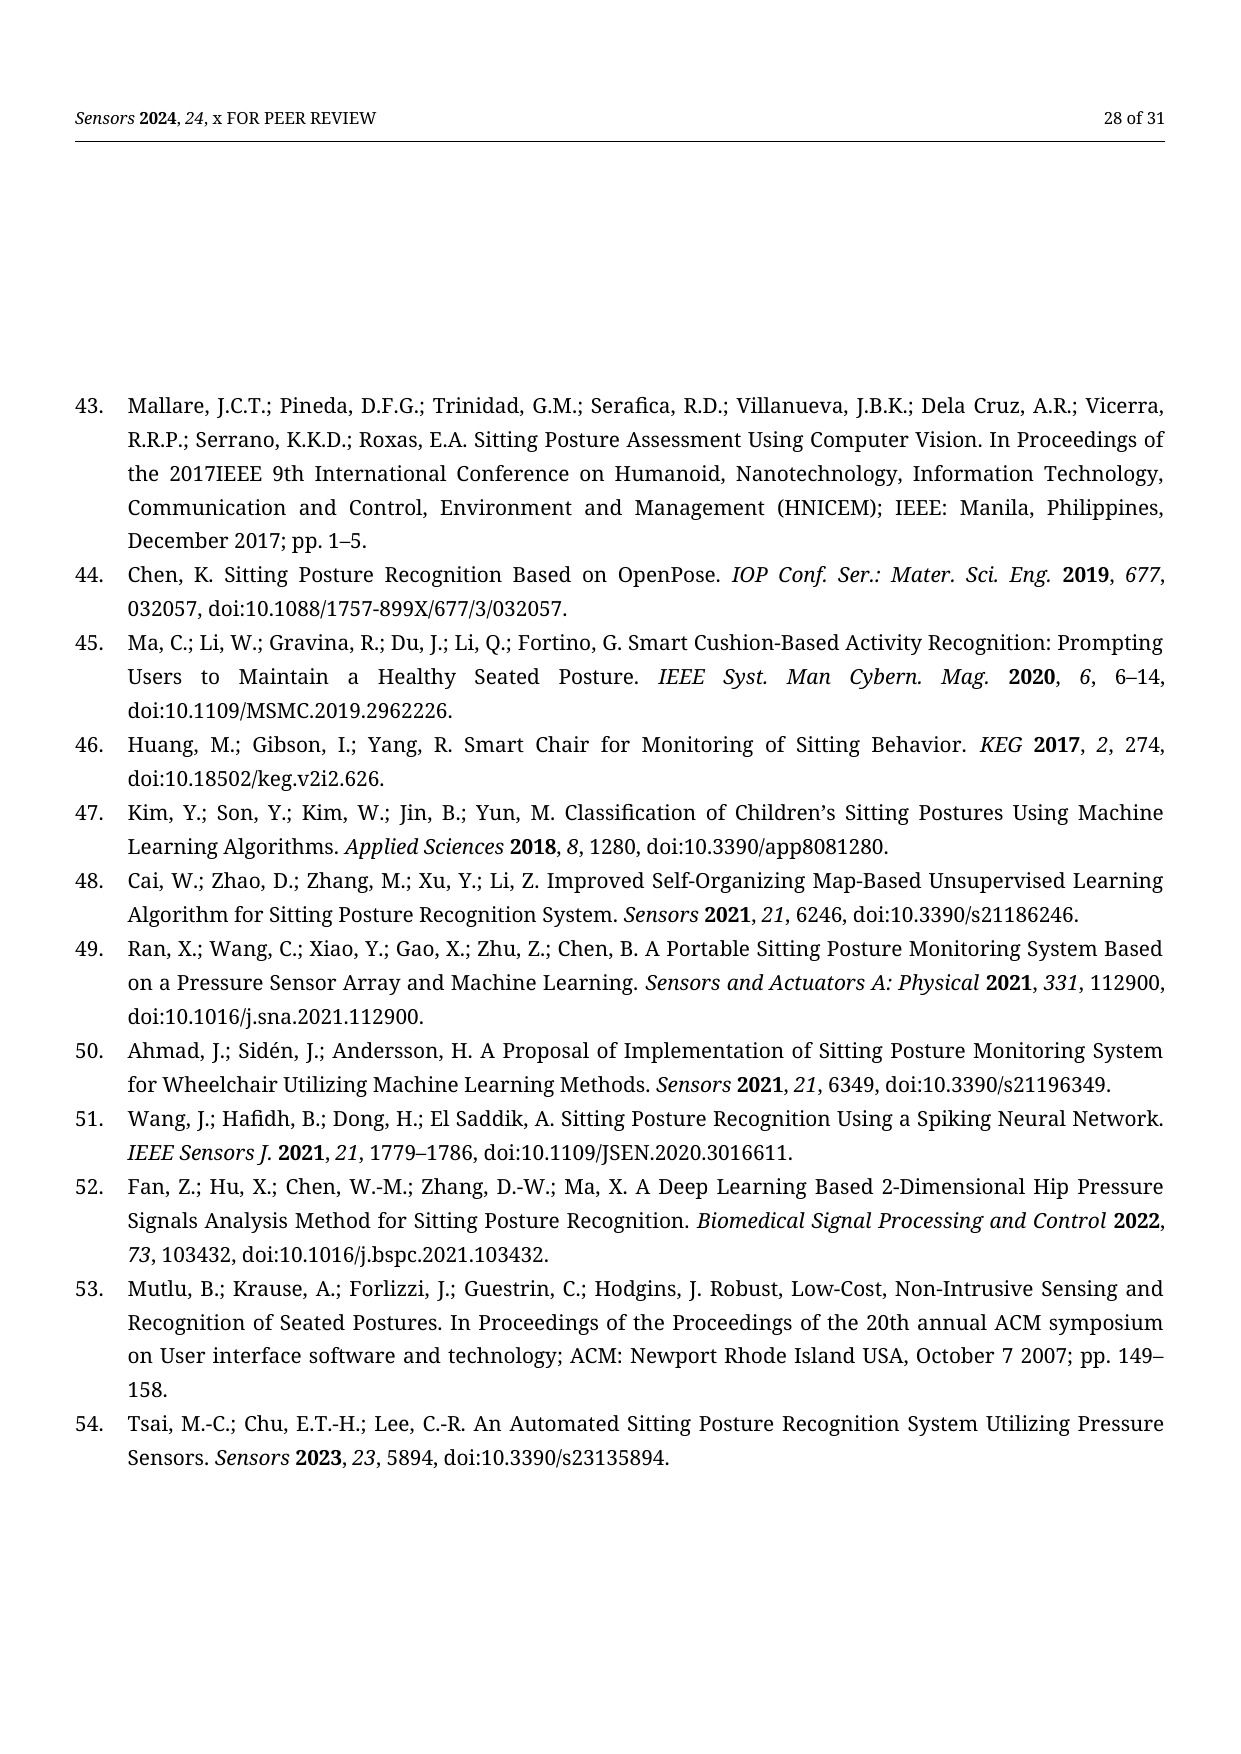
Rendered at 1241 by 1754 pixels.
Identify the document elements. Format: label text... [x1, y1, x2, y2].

text 54. Tsai, M.-C.; Chu, E.T.-H.; Lee, C.-R. An Automated Sitting Posture Recognition System Utilizing Pressure Sensors. Sensors 2023, 23, 5894, doi:10.3390/s23135894. [75, 1407, 1165, 1475]
text 44. Chen, K. Sitting Posture Recognition Based on OpenPose. IOP Conf. Ser.: Mater. Sci. Eng. 2019, 677, 032057, doi:10.1088/1757-899X/677/3/032057. [75, 558, 1165, 626]
text 50. Ahmad, J.; Sidén, J.; Andersson, H. A Proposal of Implementation of Sitting Posture Monitoring System for Wheelchair Utilizing Machine Learning Methods. Sensors 2021, 21, 6349, doi:10.3390/s21196349. [75, 1033, 1165, 1101]
text 52. Fan, Z.; Hu, X.; Chen, W.-M.; Zhang, D.-W.; Ma, X. A Deep Learning Based 2-Dimensional Hip Pressure Signals Analysis Method for Sitting Posture Recognition. Biomedical Signal Processing and Control 2022, 73, 103432, doi:10.1016/j.bspc.2021.103432. [75, 1169, 1165, 1271]
text 48. Cai, W.; Zhao, D.; Zhang, M.; Xu, Y.; Li, Z. Improved Self-Organizing Map-Based Unsupervised Learning Algorithm for Sitting Posture Recognition System. Sensors 2021, 21, 6246, doi:10.3390/s21186246. [75, 863, 1165, 931]
text 49. Ran, X.; Wang, C.; Xiao, Y.; Gao, X.; Zhu, Z.; Chen, B. A Portable Sitting Posture Monitoring System Based on a Pressure Sensor Array and Machine Learning. Sensors and Actuators A: Physical 2021, 331, 112900, doi:10.1016/j.sna.2021.112900. [75, 931, 1165, 1033]
text 47. Kim, Y.; Son, Y.; Kim, W.; Jin, B.; Yun, M. Classification of Children’s Sitting Postures Using Machine Learning Algorithms. Applied Sciences 2018, 8, 1280, doi:10.3390/app8081280. [75, 796, 1165, 863]
text 51. Wang, J.; Hafidh, B.; Dong, H.; El Saddik, A. Sitting Posture Recognition Using a Spiking Neural Network. IEEE Sensors J. 2021, 21, 1779–1786, doi:10.1109/JSEN.2020.3016611. [75, 1101, 1165, 1169]
text 45. Ma, C.; Li, W.; Gravina, R.; Du, J.; Li, Q.; Fortino, G. Smart Cushion-Based Activity Recognition: Prompting Users to Maintain a Healthy Seated Posture. IEEE Syst. Man Cybern. Mag. 2020, 6, 6–14, doi:10.1109/MSMC.2019.2962226. [75, 626, 1165, 728]
text 43. Mallare, J.C.T.; Pineda, D.F.G.; Trinidad, G.M.; Serafica, R.D.; Villanueva, J.B.K.; Dela Cruz, A.R.; Vicerra, R.R.P.; Serrano, K.K.D.; Roxas, E.A. Sitting Posture Assessment Using Computer Vision. In Proceedings of the 2017IEEE 9th International Conference on Humanoid, Nanotechnology, Information Technology, Communication and Control, Environment and Management (HNICEM); IEEE: Manila, Philippines, December 2017; pp. 1–5. [75, 388, 1165, 558]
text 53. Mutlu, B.; Krause, A.; Forlizzi, J.; Guestrin, C.; Hodgins, J. Robust, Low-Cost, Non-Intrusive Sensing and Recognition of Seated Postures. In Proceedings of the Proceedings of the 20th annual ACM symposium on User interface software and technology; ACM: Newport Rhode Island USA, October 7 2007; pp. 149–158. [75, 1271, 1165, 1407]
text 46. Huang, M.; Gibson, I.; Yang, R. Smart Chair for Monitoring of Sitting Behavior. KEG 2017, 2, 274, doi:10.18502/keg.v2i2.626. [75, 728, 1165, 796]
